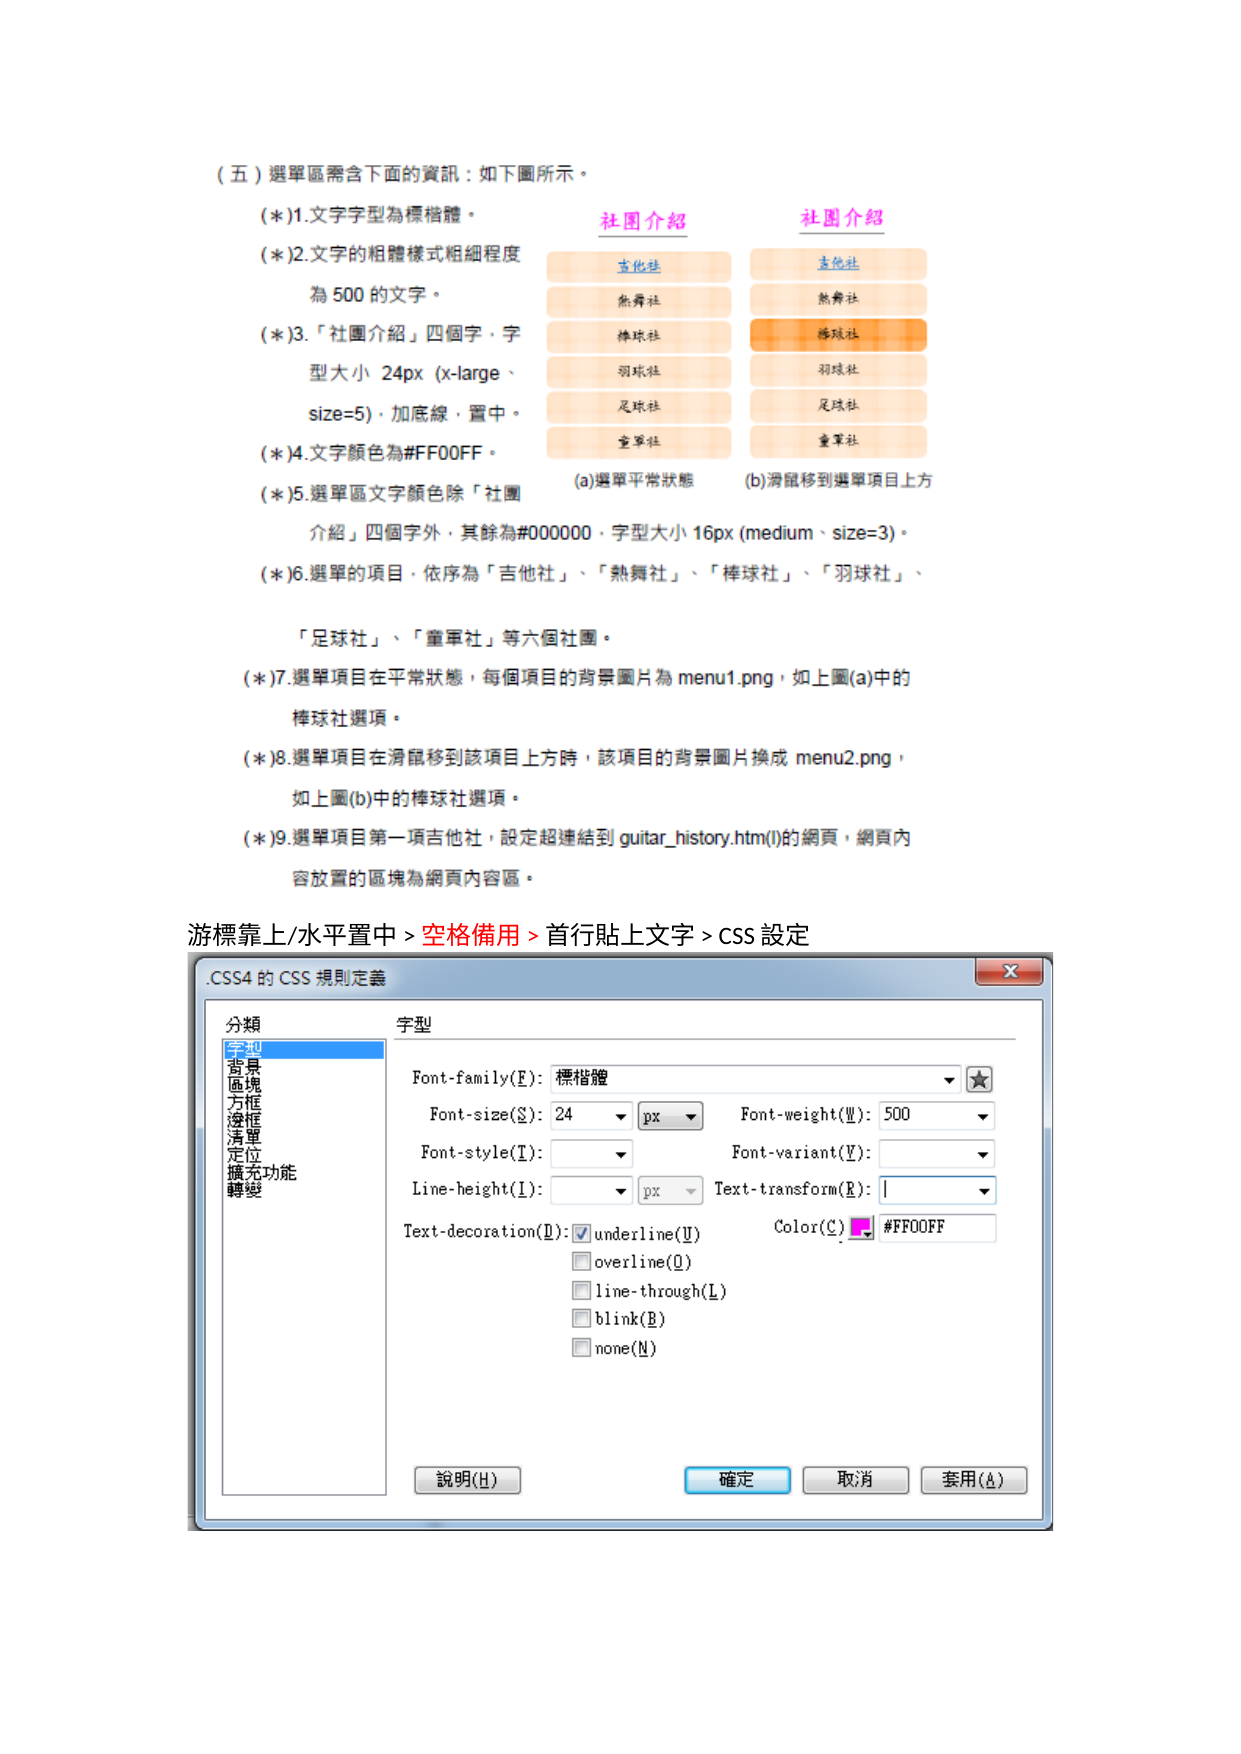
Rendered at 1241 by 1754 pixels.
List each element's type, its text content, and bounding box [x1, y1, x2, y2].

picture [187, 952, 1054, 1531]
picture [187, 164, 946, 601]
text 游標靠上/水平置中 > 空格備用 > 首行貼上文字 > CSS設定 [187, 914, 1053, 952]
picture [187, 614, 949, 906]
